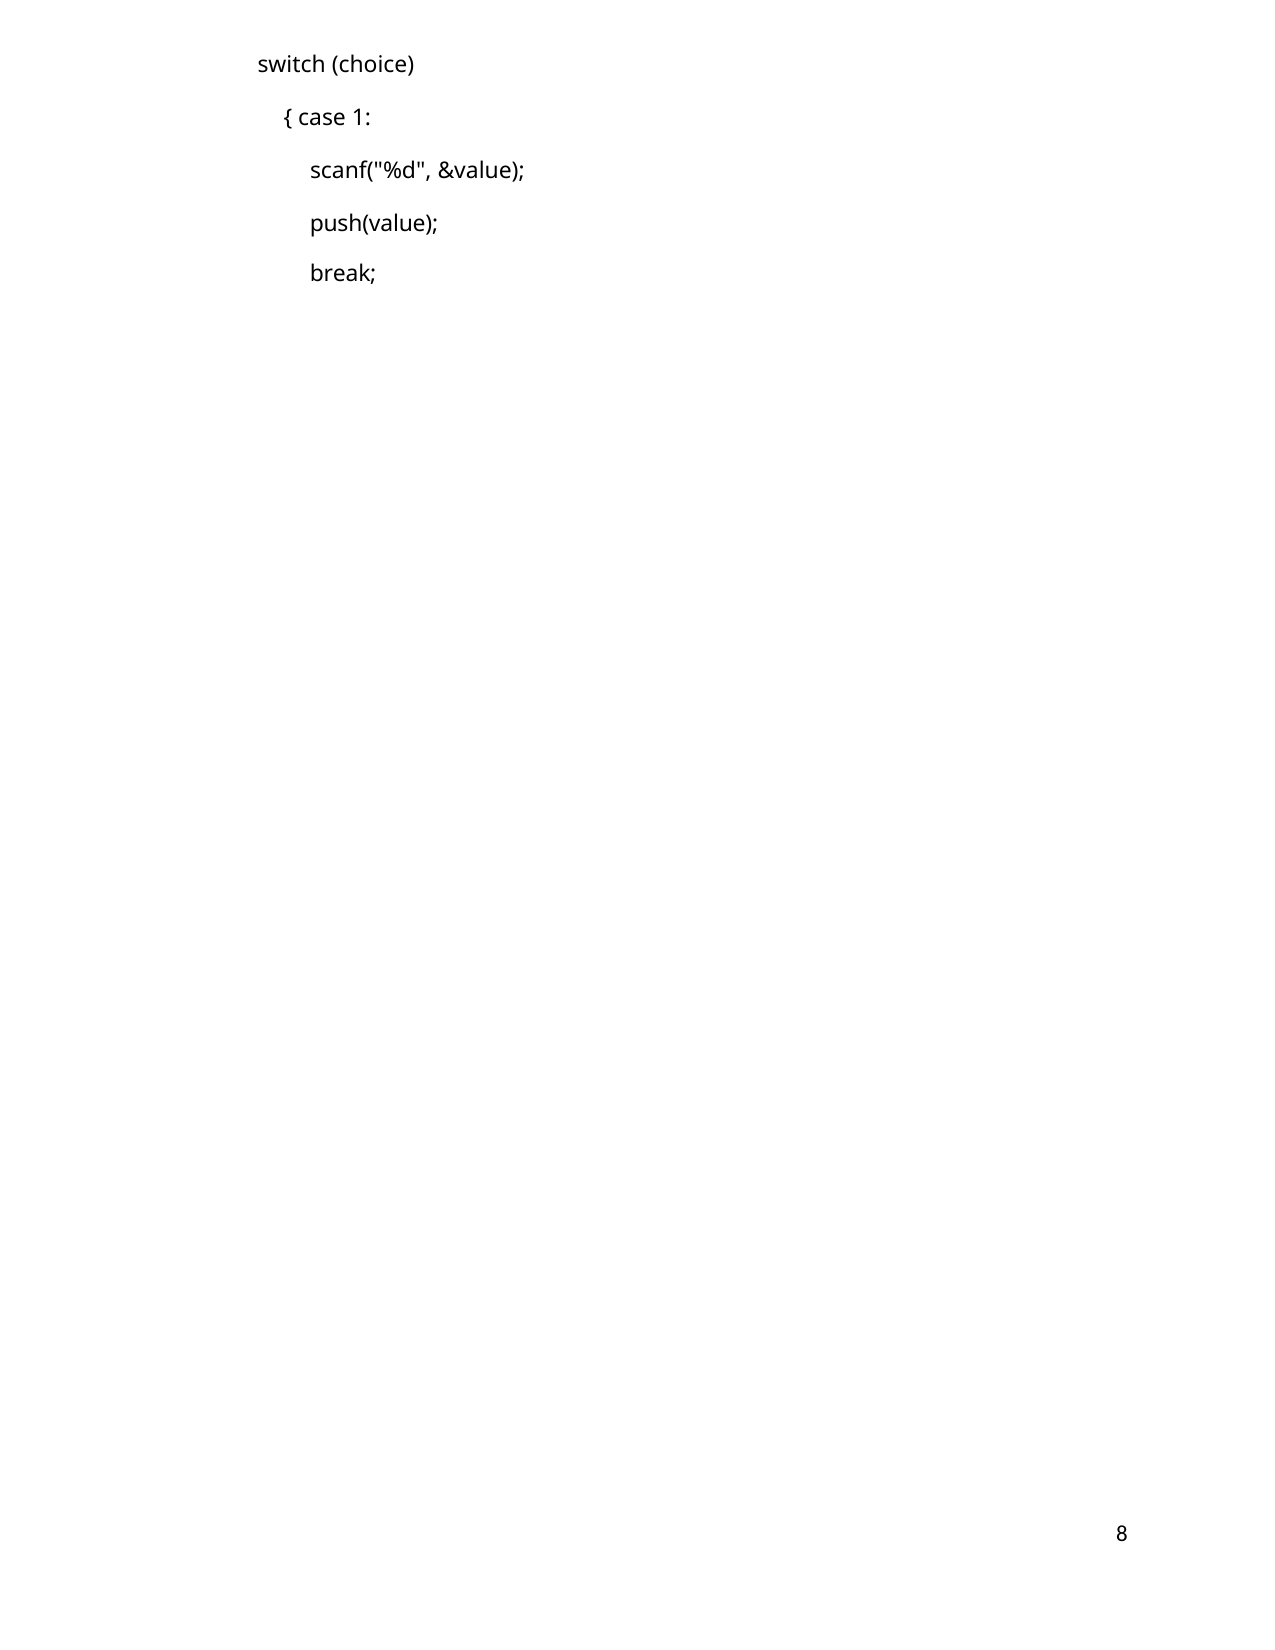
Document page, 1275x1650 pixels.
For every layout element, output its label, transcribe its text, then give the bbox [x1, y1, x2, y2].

text break; [309, 260, 1127, 287]
text scanf("%d", &value); push(value); [309, 154, 562, 238]
text switch (choice) { case 1: [257, 48, 439, 132]
